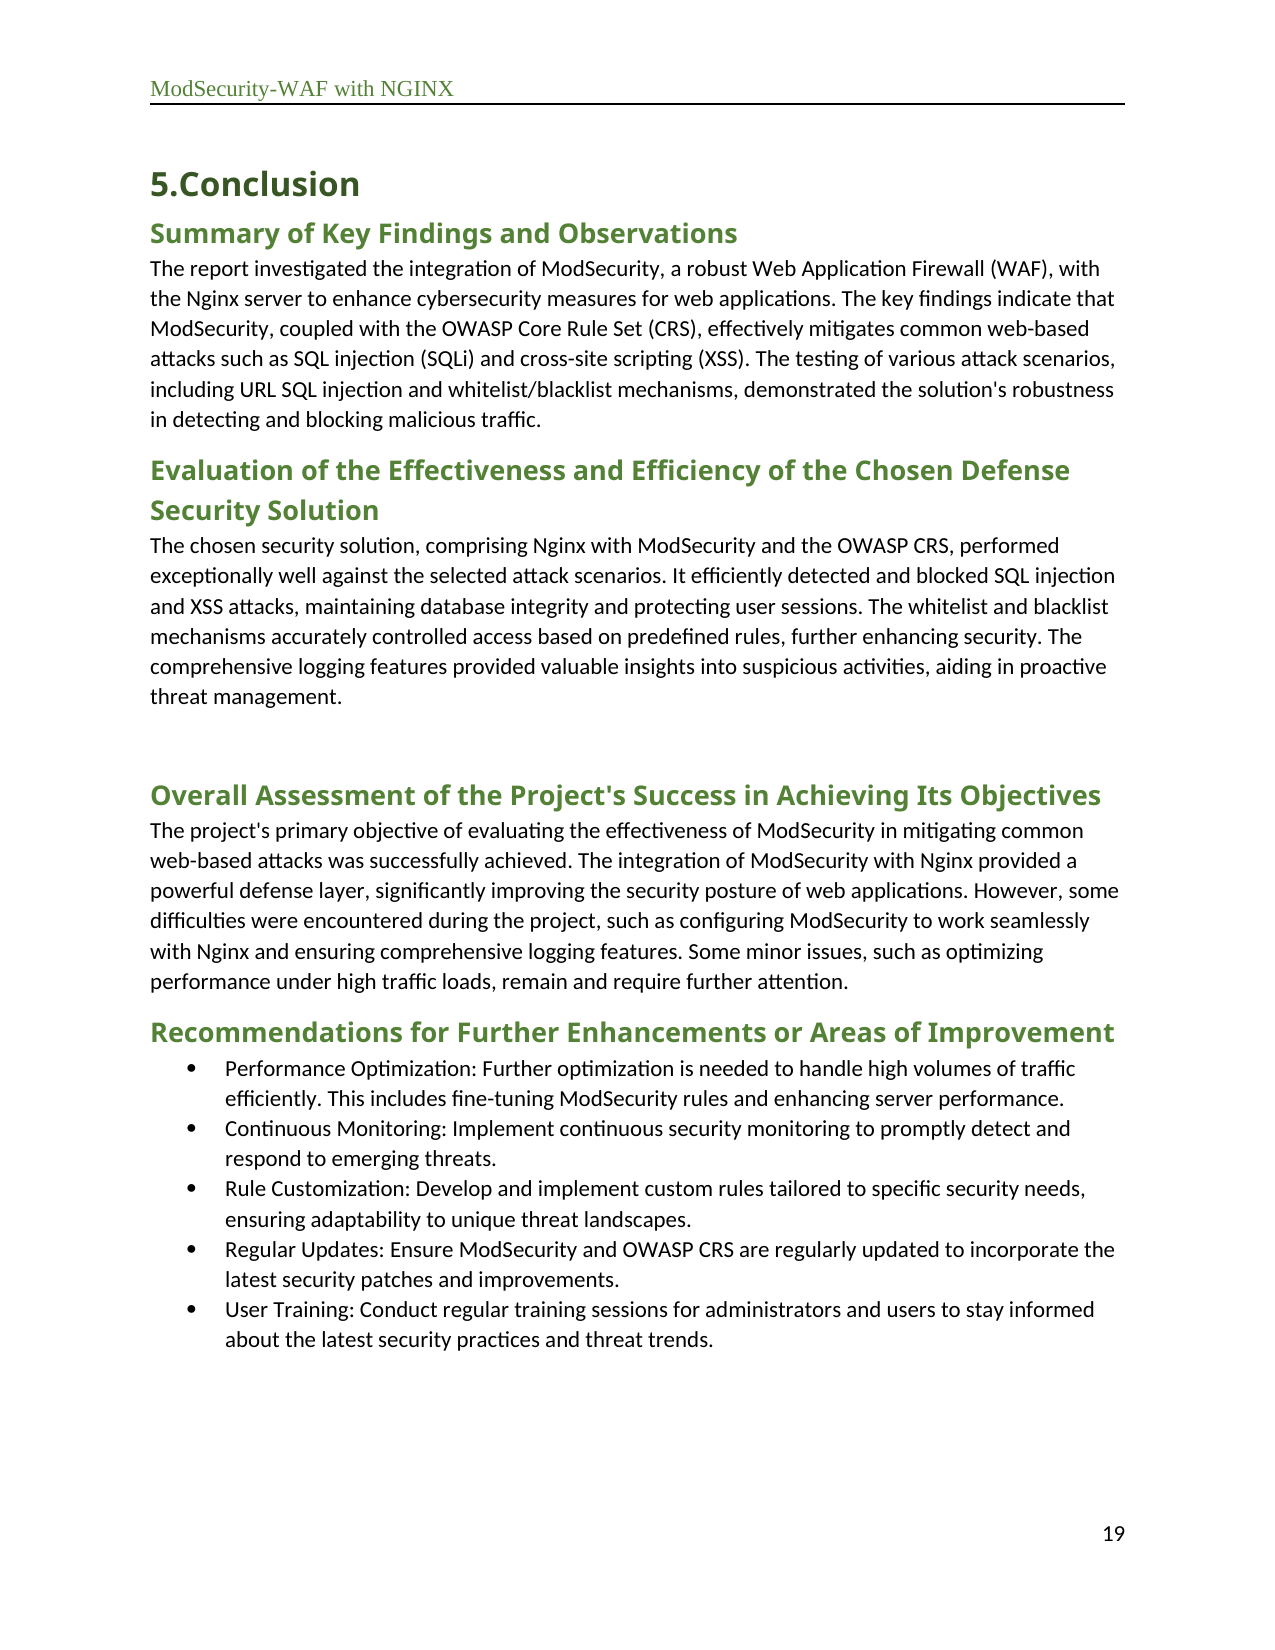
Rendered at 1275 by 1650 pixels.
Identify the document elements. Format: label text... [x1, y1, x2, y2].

list User Training: Conduct regular training sessions for administrators and users to stay informed about the latest security practices and threat trends. [187, 1295, 1125, 1354]
list Continuous Monitoring: Implement continuous security monitoring to promptly detect and respond to emerging threats. [187, 1114, 1125, 1172]
list Regular Updates: Ensure ModSecurity and OWASP CRS are regularly updated to incorporate the latest security patches and improvements. [187, 1235, 1125, 1293]
subtitle Evaluation of the Effectiveness and Efficiency of the Chosen Defense Security Solution [150, 452, 1125, 528]
text The project's primary objective of evaluating the effectiveness of ModSecurity in mitigating common web-based attacks was successfully achieved. The integration of ModSecurity with Nginx provided a powerful defense layer, significantly improving the security posture of web applications. However, some difficulties were encountered during the project, such as configuring ModSecurity to work seamlessly with Nginx and ensuring comprehensive logging features. Some minor issues, such as optimizing performance under high traffic loads, remain and require further attention. [150, 816, 1125, 995]
subtitle Recommendations for Further Enhancements or Areas of Improvement [150, 1014, 1125, 1051]
text The report investigated the integration of ModSecurity, a robust Web Application Firewall (WAF), with the Nginx server to enhance cybersecurity measures for web applications. The key findings indicate that ModSecurity, coupled with the OWASP Core Rule Set (CRS), effectively mitigates common web-based attacks such as SQL injection (SQLi) and cross-site scripting (XSS). The testing of various attack scenarios, including URL SQL injection and whitelist/blacklist mechanisms, demonstrated the solution's robustness in detecting and blocking malicious traffic. [150, 254, 1125, 433]
list Rule Customization: Develop and implement custom rules tailored to specific security needs, ensuring adaptability to unique threat landscapes. [187, 1174, 1125, 1233]
subtitle 5.Conclusion [150, 161, 1125, 206]
subtitle Summary of Key Findings and Observations [150, 214, 1125, 251]
subtitle Overall Assessment of the Project's Success in Achieving Its Objectives [150, 776, 1125, 813]
text The chosen security solution, comprising Nginx with ModSecurity and the OWASP CRS, performed exceptionally well against the selected attack scenarios. It efficiently detected and blocked SQL injection and XSS attacks, maintaining database integrity and protecting user sessions. The whitelist and blacklist mechanisms accurately controlled access based on predefined rules, further enhancing security. The comprehensive logging features provided valuable insights into suspicious activities, aiding in proactive threat management. [150, 531, 1125, 711]
list Performance Optimization: Further optimization is needed to handle high volumes of traffic efficiently. This includes fine-tuning ModSecurity rules and enhancing server performance. [187, 1054, 1125, 1112]
